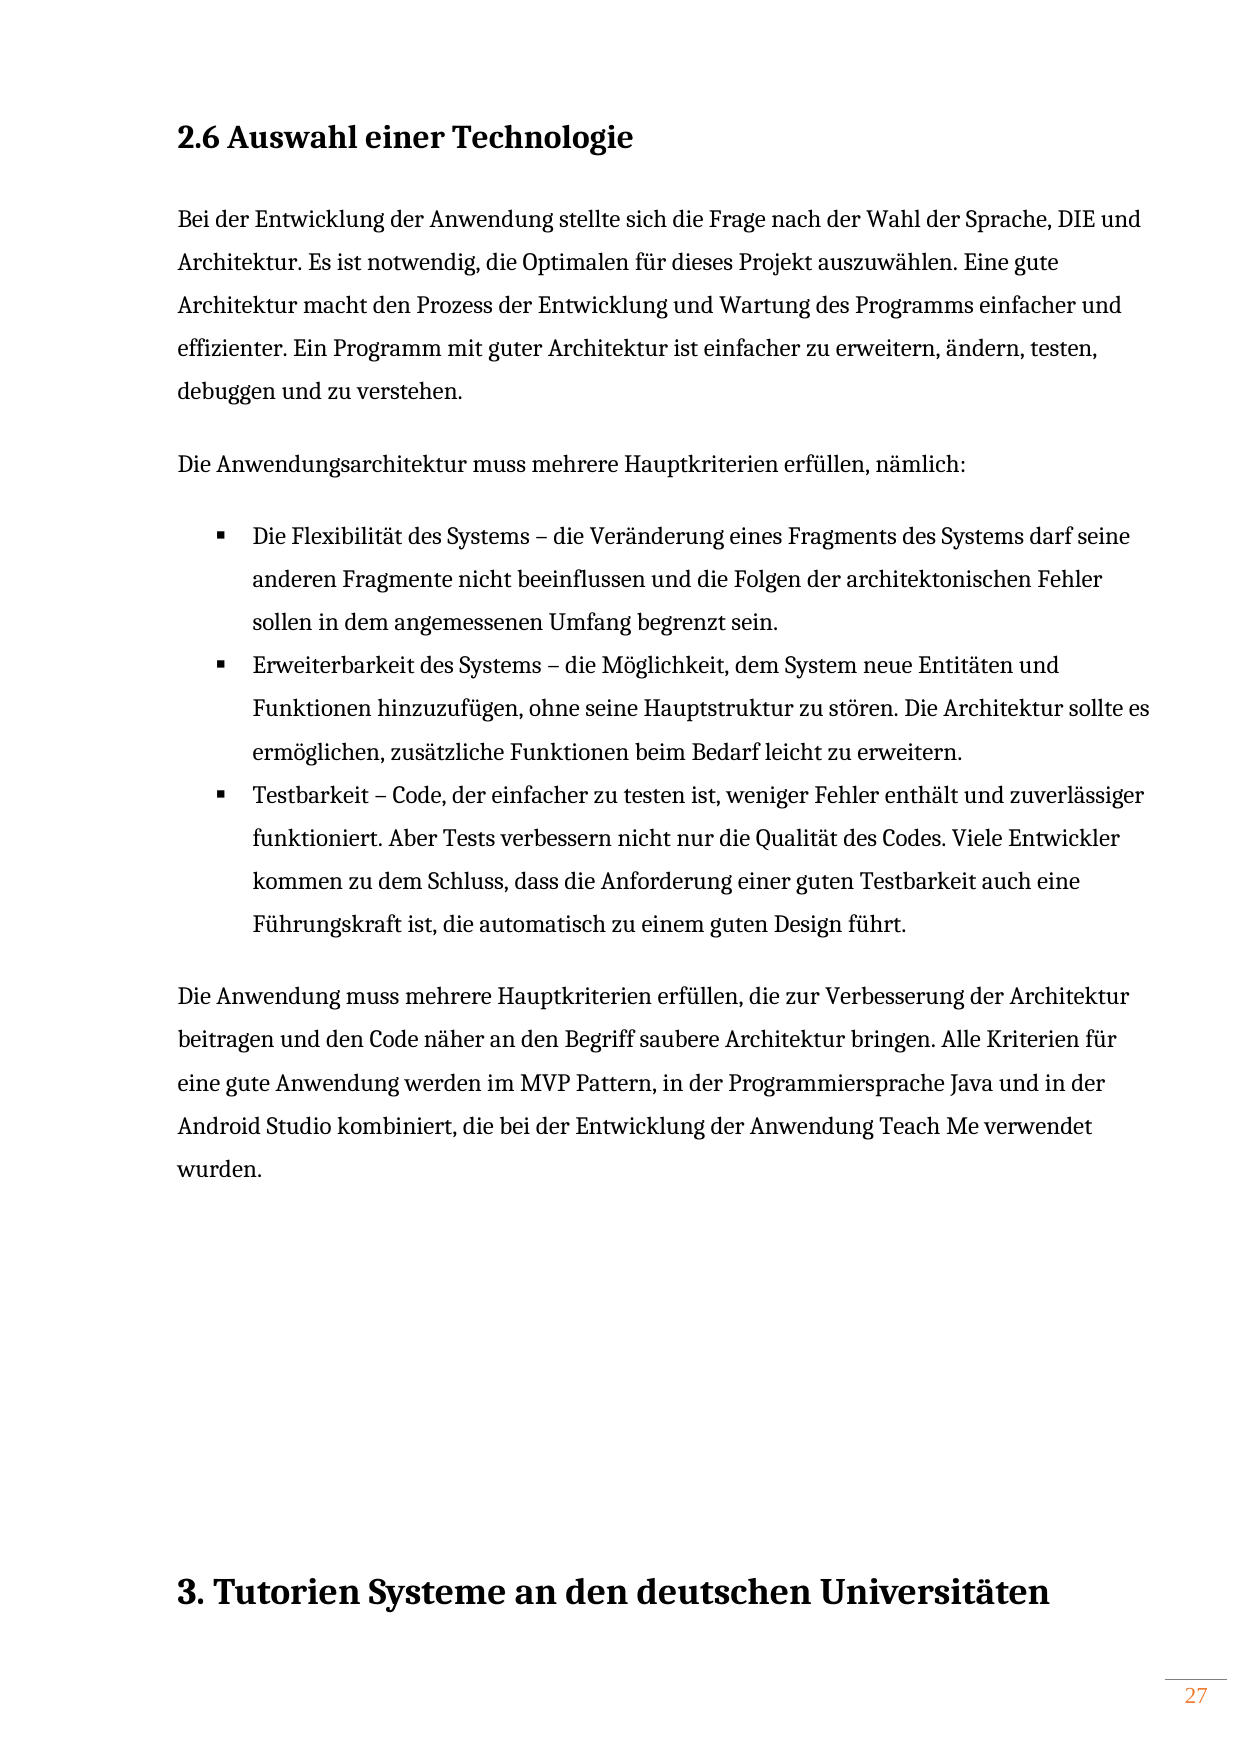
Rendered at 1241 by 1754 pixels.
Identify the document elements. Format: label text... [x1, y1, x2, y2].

subtitle 3. Tutorien Systeme an den deutschen Universitäten [177, 1570, 1152, 1613]
list Erweiterbarkeit des Systems – die Möglichkeit, dem System neue Entitäten und Funktionen hinzuzufügen, ohne seine Hauptstruktur zu stören. Die Architektur sollte es ermöglichen, zusätzliche Funktionen beim Bedarf leicht zu erweitern. [215, 651, 1152, 766]
text Die Anwendung muss mehrere Hauptkriterien erfüllen, die zur Verbesserung der Architektur beitragen und den Code näher an den Begriff saubere Architektur bringen. Alle Kriterien für eine gute Anwendung werden im MVP Pattern, in der Programmiersprache Java und in der Android Studio kombiniert, die bei der Entwicklung der Anwendung Teach Me verwendet wurden. [177, 982, 1152, 1183]
list Testbarkeit – Code, der einfacher zu testen ist, weniger Fehler enthält und zuverlässiger funktioniert. Aber Tests verbessern nicht nur die Qualität des Codes. Viele Entwickler kommen zu dem Schluss, dass die Anforderung einer guten Testbarkeit auch eine Führungskraft ist, die automatisch zu einem guten Design führt. [215, 781, 1152, 939]
text Die Anwendungsarchitektur muss mehrere Hauptkriterien erfüllen, nämlich: [177, 449, 1152, 478]
text Bei der Entwicklung der Anwendung stellte sich die Frage nach der Wahl der Sprache, DIE und Architektur. Es ist notwendig, die Optimalen für dieses Projekt auszuwählen. Eine gute Architektur macht den Prozess der Entwicklung und Wartung des Programms einfacher und effizienter. Ein Programm mit guter Architektur ist einfacher zu erweitern, ändern, testen, debuggen und zu verstehen. [177, 205, 1152, 406]
subtitle 2.6 Auswahl einer Technologie [177, 118, 1152, 156]
list Die Flexibilität des Systems – die Veränderung eines Fragments des Systems darf seine anderen Fragmente nicht beeinflussen und die Folgen der architektonischen Fehler sollen in dem angemessenen Umfang begrenzt sein. [215, 522, 1152, 637]
